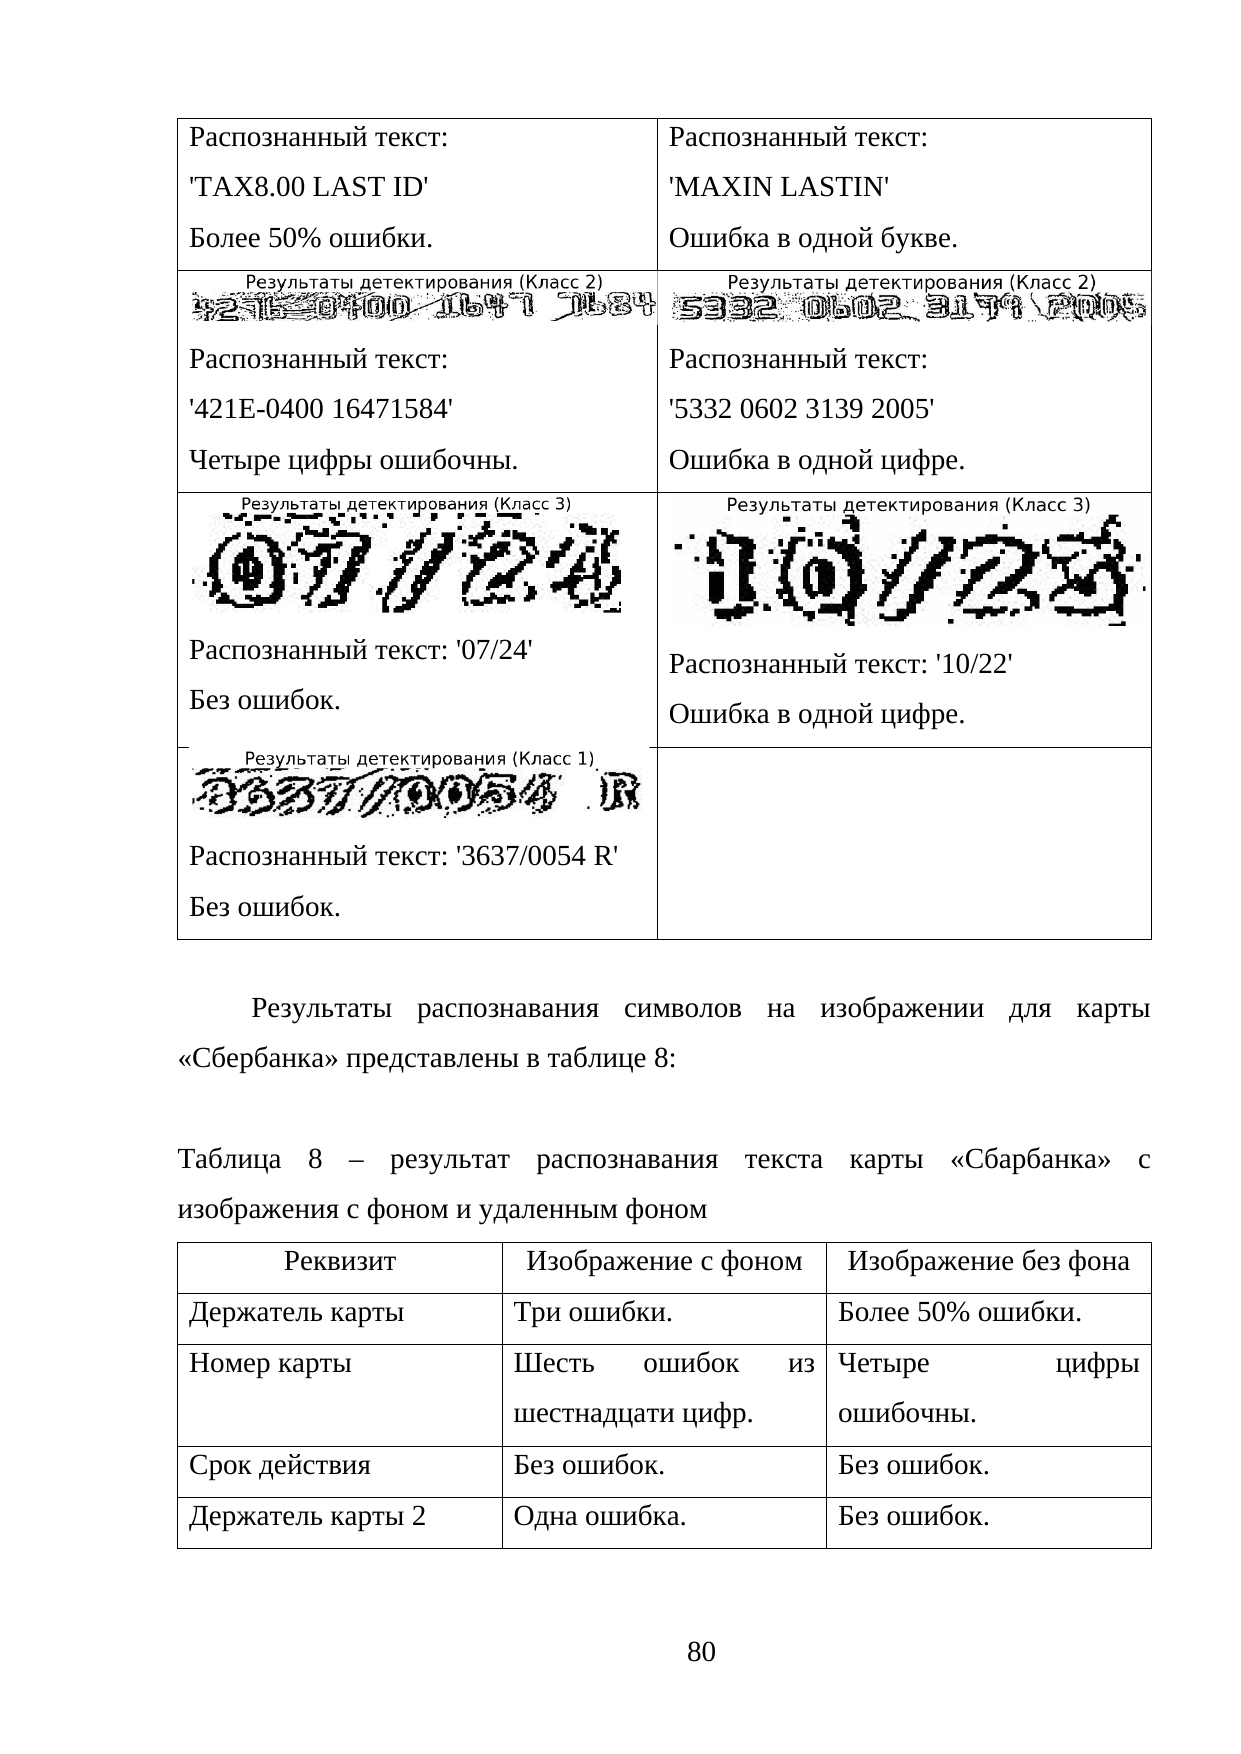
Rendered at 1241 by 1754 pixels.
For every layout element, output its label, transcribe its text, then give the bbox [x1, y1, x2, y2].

picture [188, 493, 624, 616]
table_cell Распознанный текст: '421E-0400 16471584' Четыре цифры ошибочны. [178, 271, 657, 492]
picture [188, 271, 658, 325]
picture [668, 271, 1152, 325]
table_cell Без ошибок. [827, 1498, 1151, 1548]
table_cell Номер карты [178, 1345, 502, 1446]
table_cell Шесть ошибок из шестнадцати цифр. [503, 1345, 826, 1446]
picture [188, 747, 650, 822]
table_cell Срок действия [178, 1447, 502, 1497]
table_cell Без ошибок. [503, 1447, 826, 1497]
table_header Изображение без фона [827, 1243, 1151, 1293]
table_cell [658, 748, 1151, 939]
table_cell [658, 119, 1151, 270]
table_cell Более 50% ошибки. [827, 1294, 1151, 1344]
table_header Реквизит [178, 1243, 502, 1293]
table_cell Три ошибки. [503, 1294, 826, 1344]
table_header Изображение с фоном [503, 1243, 826, 1293]
text Результаты распознавания символов на изображении для карты «Сбербанка» представлены в таблице 8: [177, 990, 1152, 1074]
table_cell Распознанный текст: '5332 0602 3139 2005' Ошибка в одной цифре. [658, 271, 1151, 492]
text Таблица 8 – результат распознавания текста карты «Сбарбанка» с изображения с фоном и удаленным фоном [177, 1141, 1152, 1225]
table_cell Распознанный текст: '10/22' Ошибка в одной цифре. [658, 493, 1151, 747]
table_cell Без ошибок. [827, 1447, 1151, 1497]
table_cell Четыре цифры ошибочны. [827, 1345, 1151, 1446]
table_cell Распознанный текст: '07/24' Без ошибок. [178, 493, 657, 747]
picture [668, 493, 1149, 630]
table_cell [178, 119, 657, 270]
table_cell Держатель карты [178, 1294, 502, 1344]
table_cell Держатель карты 2 [178, 1498, 502, 1548]
table_cell Распознанный текст: '3637/0054 R' Без ошибок. [178, 748, 657, 939]
table_cell Одна ошибка. [503, 1498, 826, 1548]
